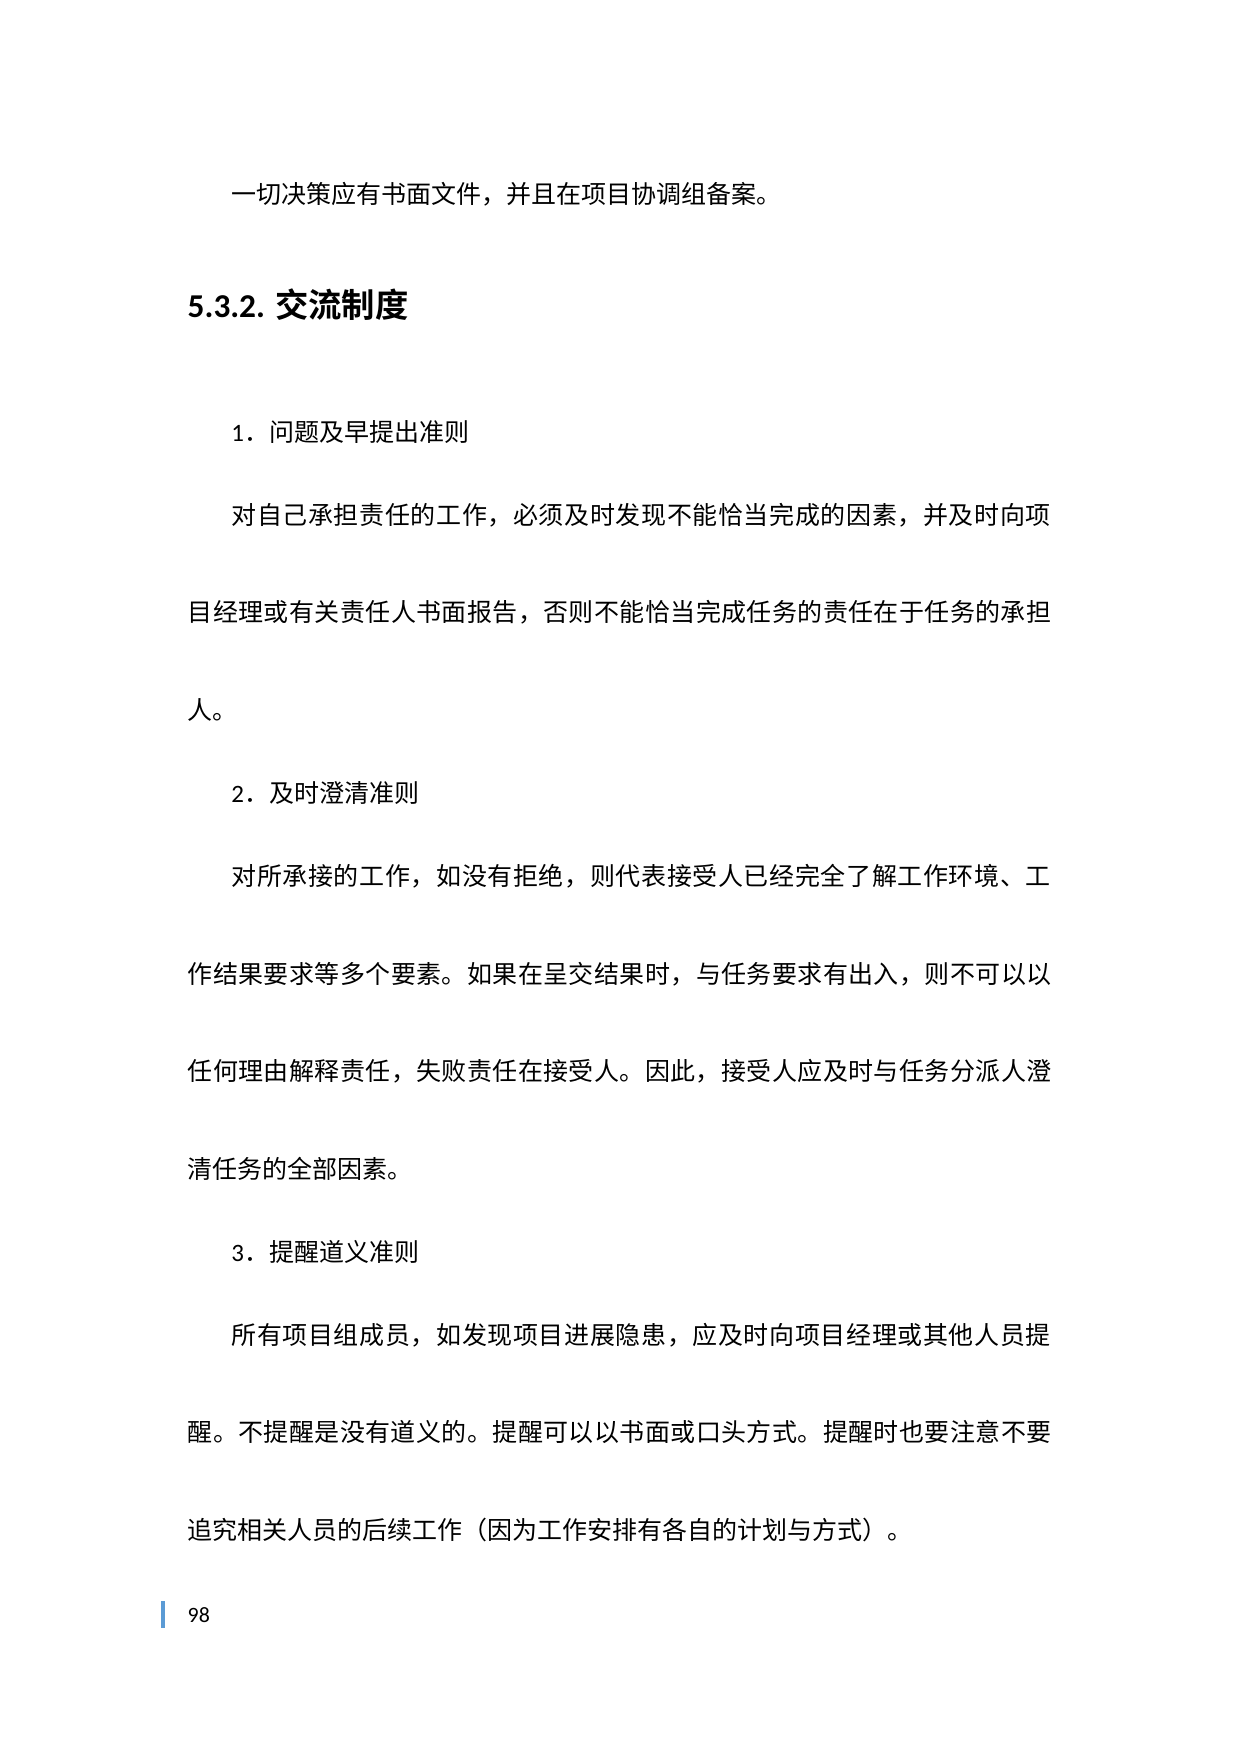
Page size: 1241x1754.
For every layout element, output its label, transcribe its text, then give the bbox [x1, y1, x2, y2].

text 1．问题及早提出准则 [187, 398, 1053, 463]
subtitle 交流制度 [187, 271, 1053, 336]
text 所有项目组成员，如发现项目进展隐患，应及时向项目经理或其他人员提醒。不提醒是没有道义的。提醒可以以书面或口头方式。提醒时也要注意不要追究相关人员的后续工作（因为工作安排有各自的计划与方式）。 [187, 1301, 1053, 1561]
text 对所承接的工作，如没有拒绝，则代表接受人已经完全了解工作环境、工作结果要求等多个要素。如果在呈交结果时，与任务要求有出入，则不可以以任何理由解释责任，失败责任在接受人。因此，接受人应及时与任务分派人澄清任务的全部因素。 [187, 842, 1053, 1200]
text 对自己承担责任的工作，必须及时发现不能恰当完成的因素，并及时向项目经理或有关责任人书面报告，否则不能恰当完成任务的责任在于任务的承担人。 [187, 481, 1053, 741]
text 一切决策应有书面文件，并且在项目协调组备案。 [187, 161, 1053, 226]
text 2．及时澄清准则 [187, 759, 1053, 824]
text 3．提醒道义准则 [187, 1218, 1053, 1283]
